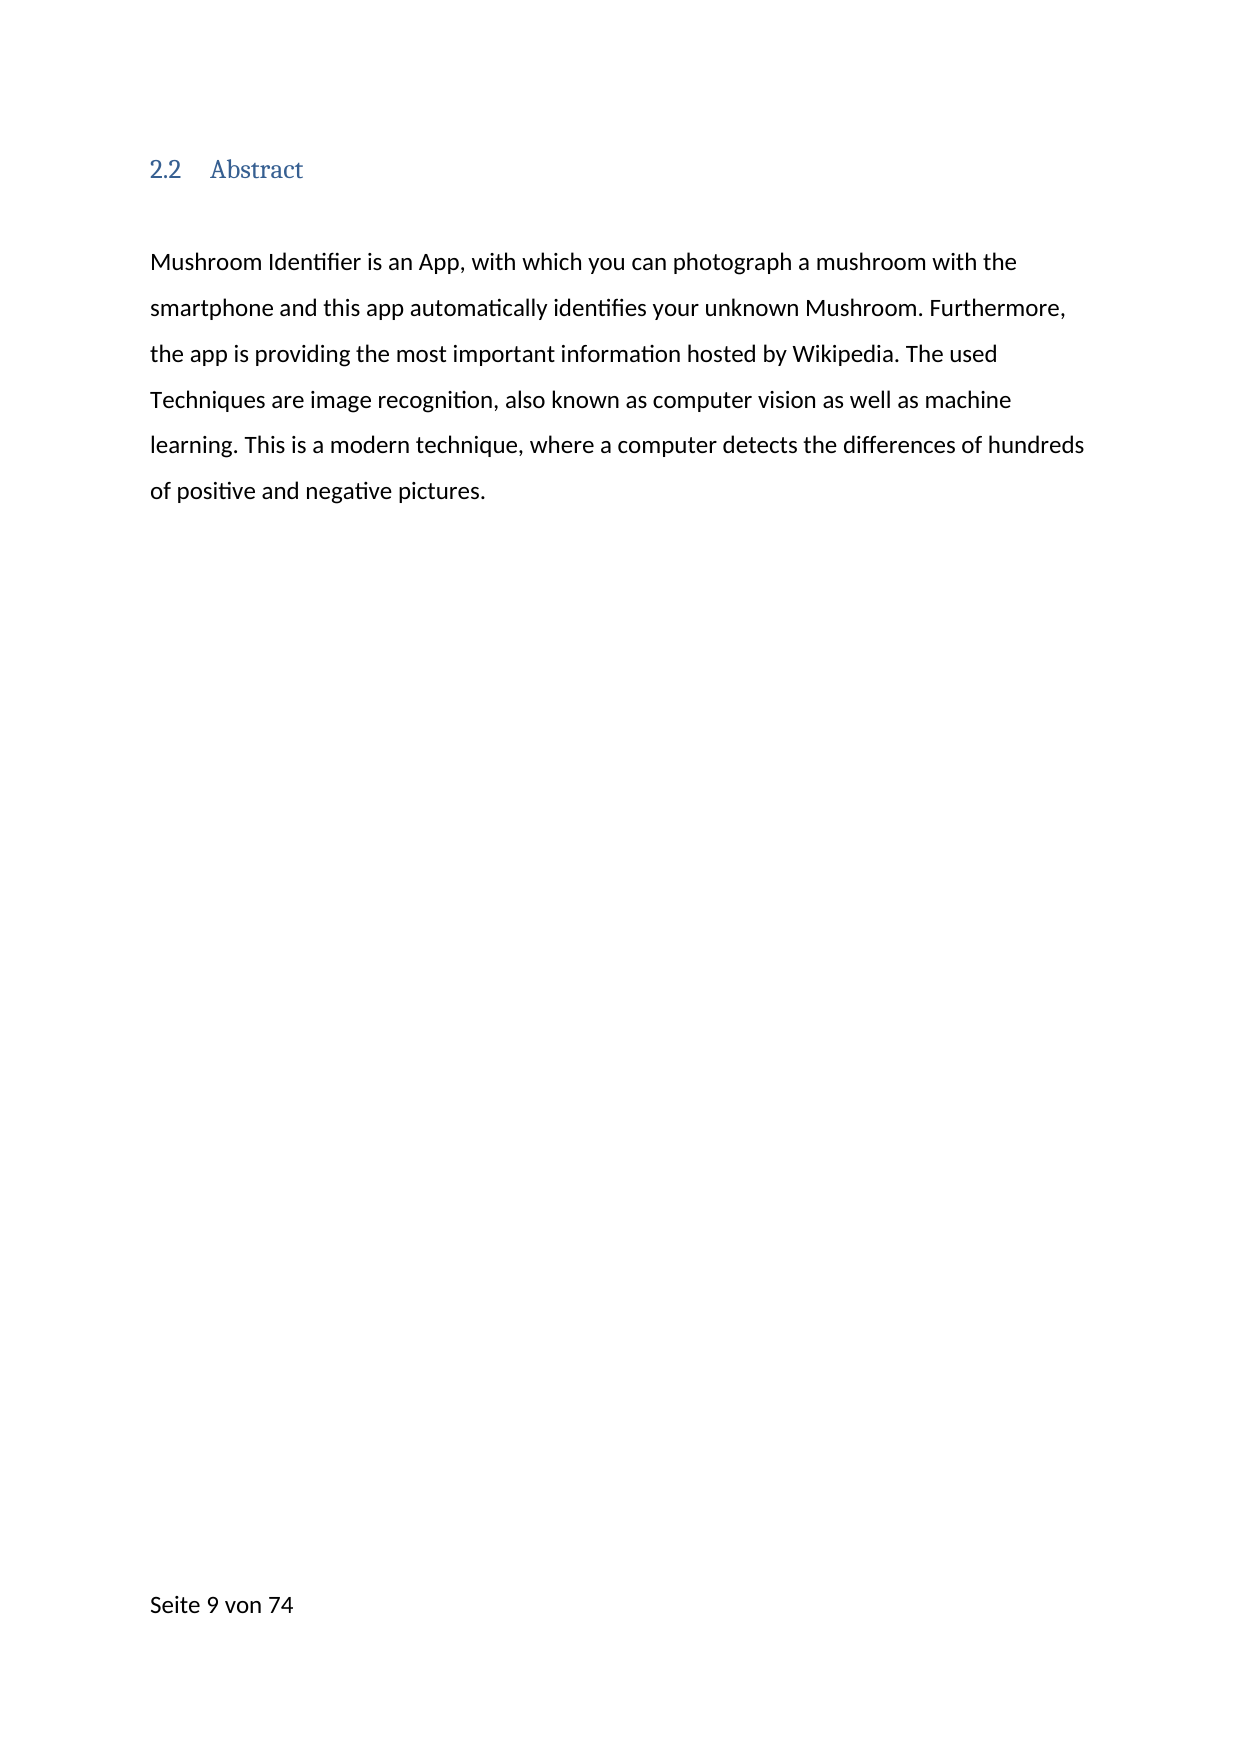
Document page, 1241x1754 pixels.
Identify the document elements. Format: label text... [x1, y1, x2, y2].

subtitle Abstract [150, 154, 1090, 185]
text Mushroom Identifier is an App, with which you can photograph a mushroom with the smartphone and this app automatically identifies your unknown Mushroom. Furthermore, the app is providing the most important information hosted by Wikipedia. The used Techniques are image recognition, also known as computer vision as well as machine learning. This is a modern technique, where a computer detects the differences of hundreds of positive and negative pictures. [150, 247, 1090, 506]
